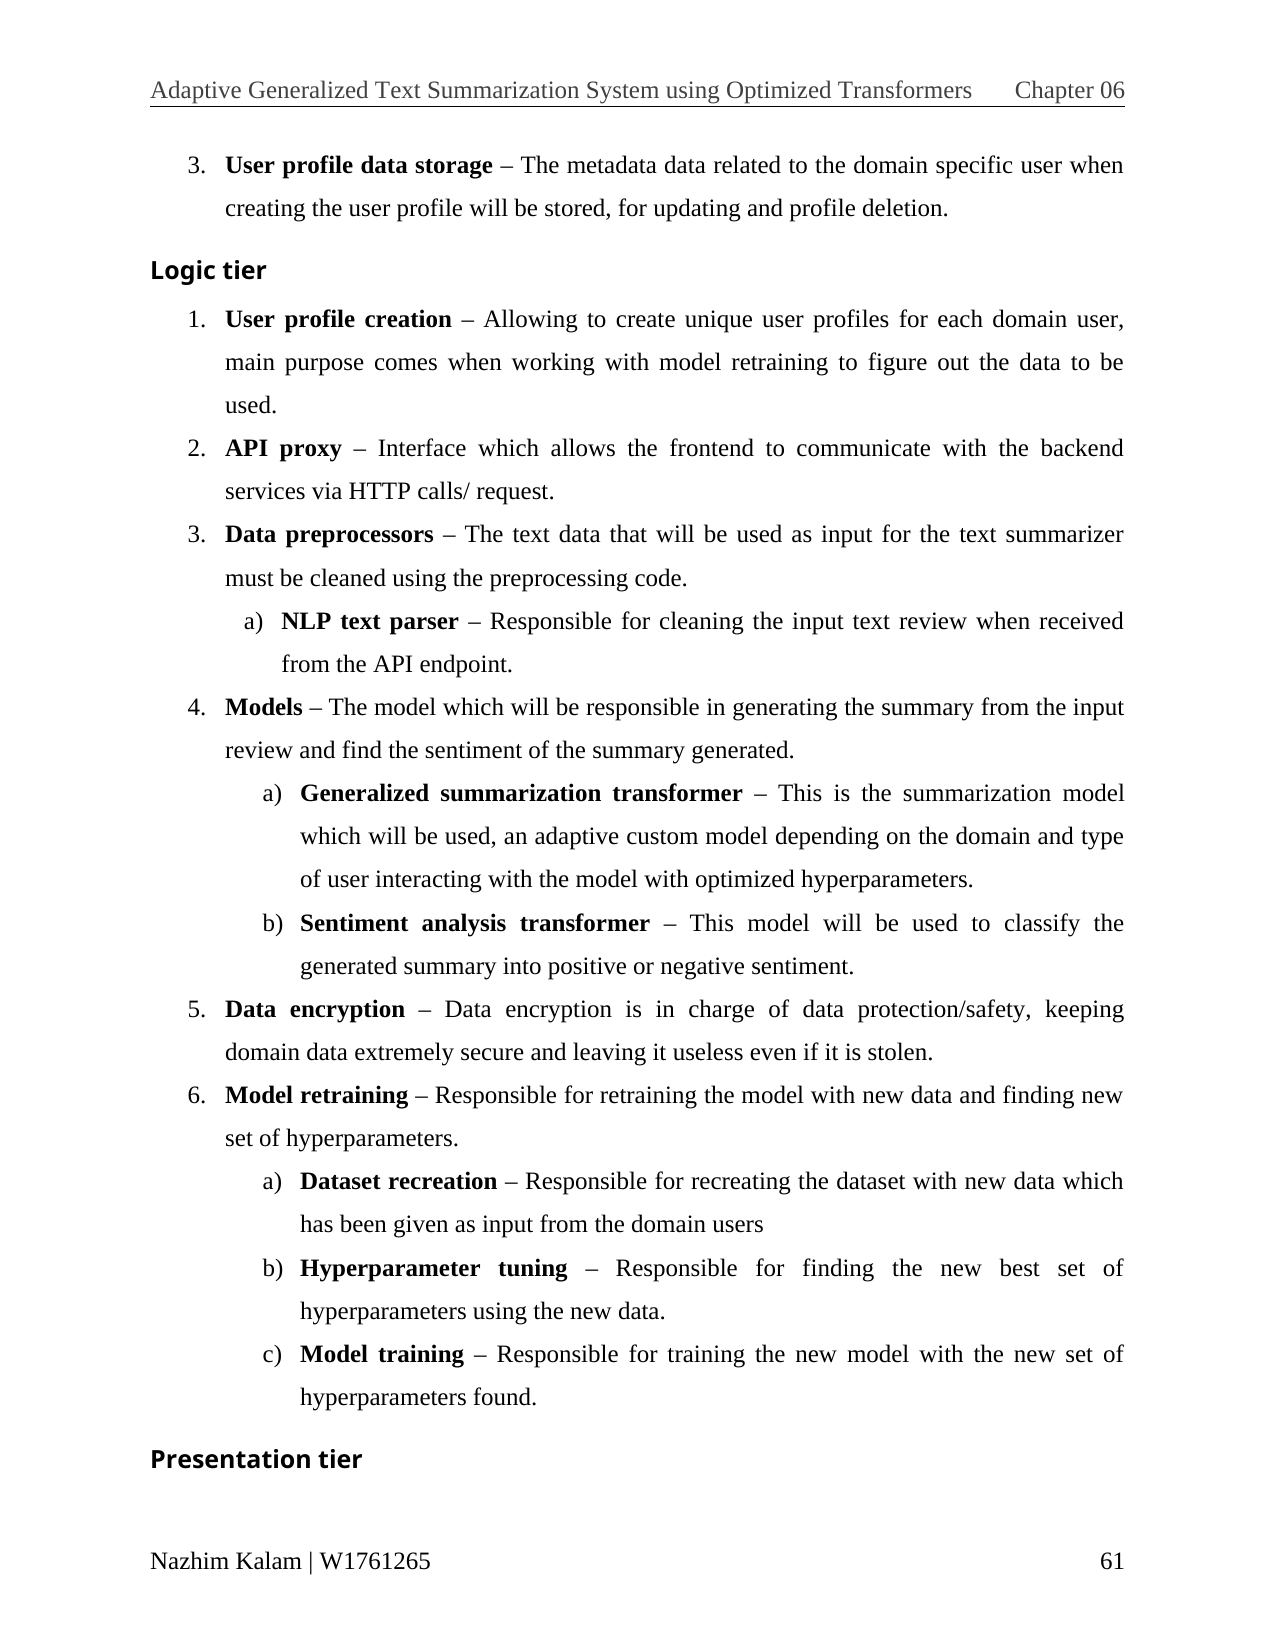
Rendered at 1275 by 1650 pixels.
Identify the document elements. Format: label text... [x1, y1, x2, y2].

list Models – The model which will be responsible in generating the summary from the input review and find the sentiment of the summary generated. [187, 692, 1125, 764]
list Hyperparameter tuning – Responsible for finding the new best set of hyperparameters using the new data. [262, 1253, 1125, 1324]
list Sentiment analysis transformer – This model will be used to classify the generated summary into positive or negative sentiment. [262, 908, 1125, 979]
list NLP text parser – Responsible for cleaning the input text review when received from the API endpoint. [244, 606, 1125, 678]
list User profile data storage – The metadata data related to the domain specific user when creating the user profile will be stored, for updating and profile deletion. [187, 150, 1125, 222]
list Data encryption – Data encryption is in charge of data protection/safety, keeping domain data extremely secure and leaving it useless even if it is stolen. [187, 994, 1125, 1066]
list Dataset recreation – Responsible for recreating the dataset with new data which has been given as input from the domain users [262, 1166, 1125, 1238]
list Model training – Responsible for training the new model with the new set of hyperparameters found. [262, 1339, 1125, 1411]
text Presentation tier [150, 1442, 1125, 1476]
text Logic tier [150, 253, 1125, 287]
list Model retraining – Responsible for retraining the model with new data and finding new set of hyperparameters. [187, 1080, 1125, 1152]
list User profile creation – Allowing to create unique user profiles for each domain user, main purpose comes when working with model retraining to figure out the data to be used. [187, 304, 1125, 419]
list Data preprocessors – The text data that will be used as input for the text summarizer must be cleaned using the preprocessing code. [187, 519, 1125, 591]
list API proxy – Interface which allows the frontend to communicate with the backend services via HTTP calls/ request. [187, 433, 1125, 505]
list Generalized summarization transformer – This is the summarization model which will be used, an adaptive custom model depending on the domain and type of user interacting with the model with optimized hyperparameters. [262, 778, 1125, 893]
